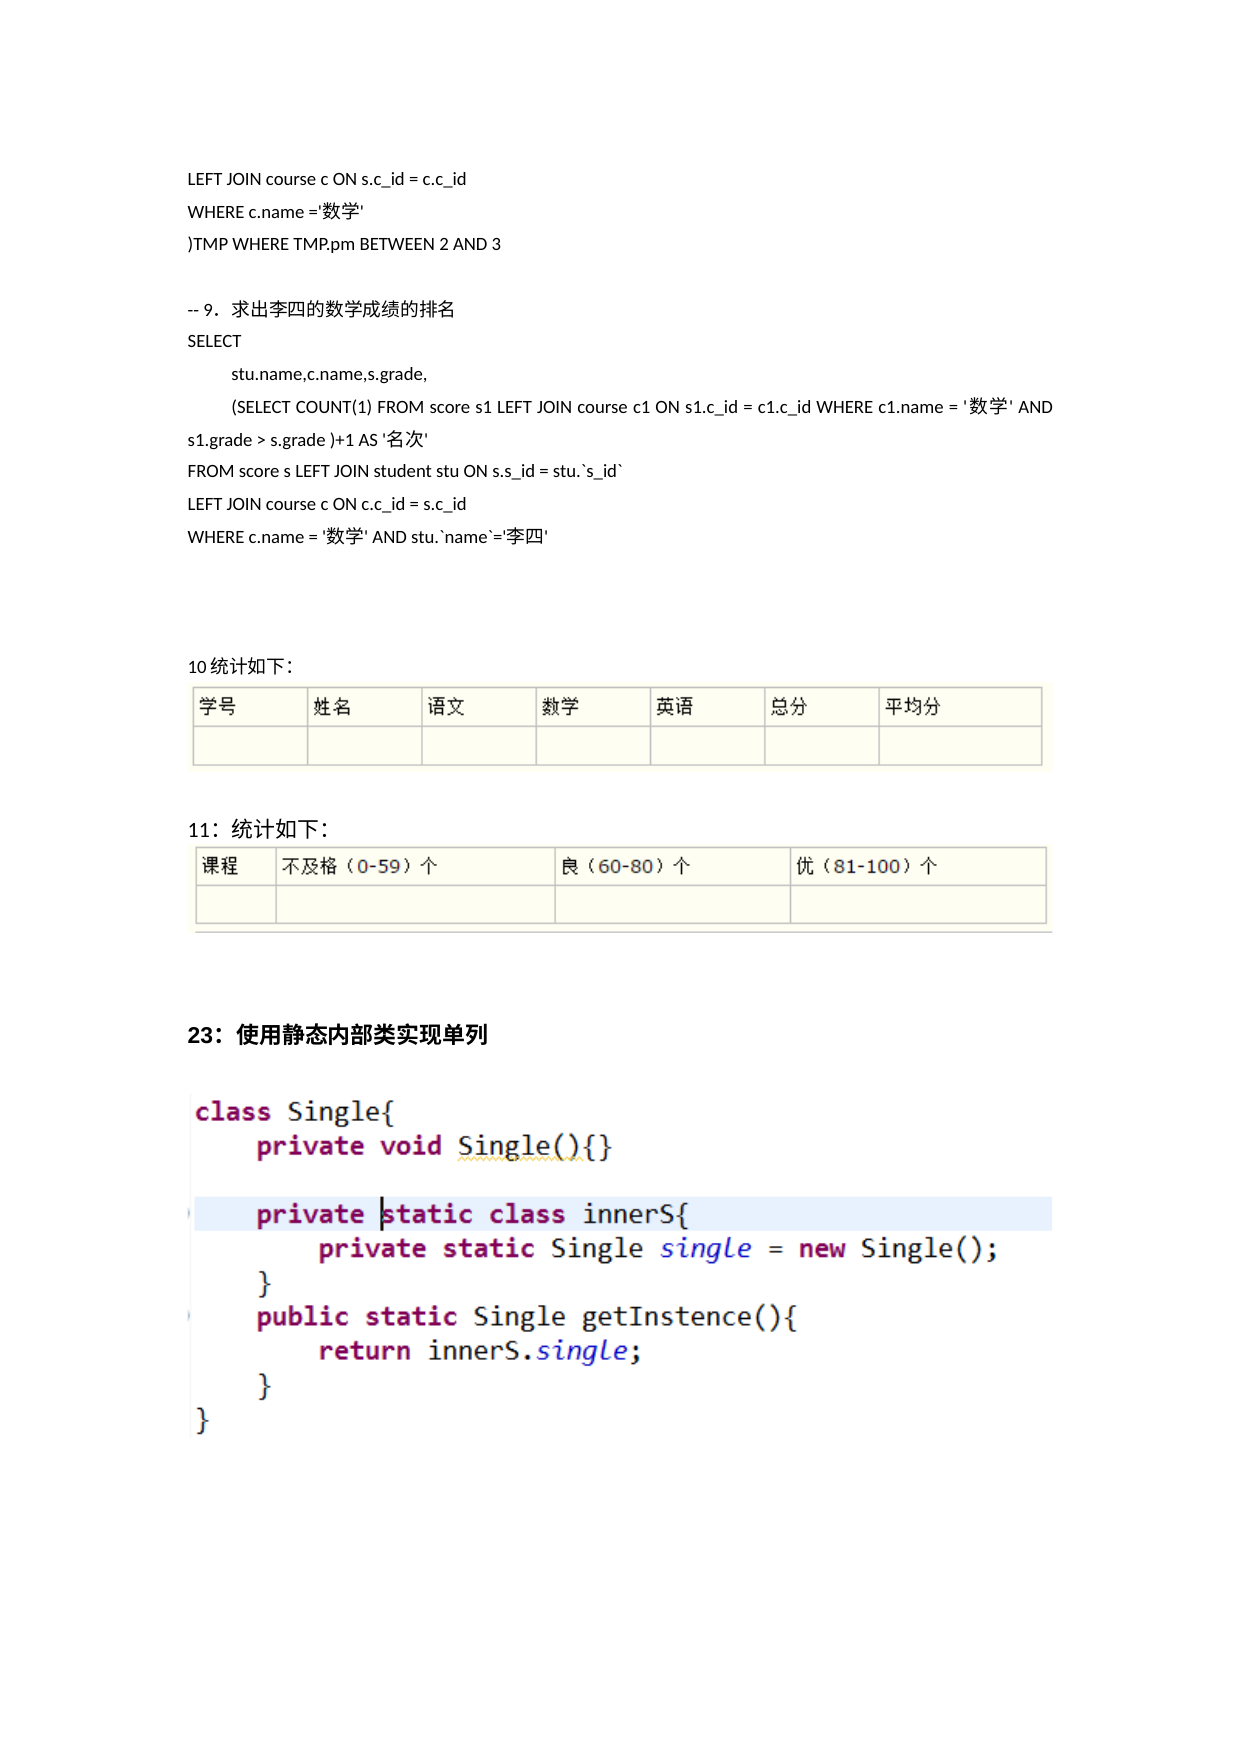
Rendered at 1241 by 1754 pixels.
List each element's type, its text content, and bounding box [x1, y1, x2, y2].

text FROM score s LEFT JOIN student stu ON s.s_id = stu.`s_id` [187, 454, 1053, 487]
text WHERE c.name ='数学' [187, 194, 1053, 227]
text stu.name,c.name,s.grade, [187, 357, 1053, 389]
text 11：统计如下： [187, 812, 1053, 844]
text -- 9．求出李四的数学成绩的排名 [187, 292, 1053, 324]
subtitle 23：使用静态内部类实现单列 [187, 1002, 1053, 1067]
text )TMP WHERE TMP.pm BETWEEN 2 AND 3 [187, 227, 1053, 259]
text LEFT JOIN course c ON s.c_id = c.c_id [187, 162, 1053, 194]
text SELECT [187, 324, 1053, 357]
picture [187, 1093, 1053, 1439]
text LEFT JOIN course c ON c.c_id = s.c_id [187, 487, 1053, 519]
text (SELECT COUNT(1) FROM score s1 LEFT JOIN course c1 ON s1.c_id = c1.c_id WHERE c1.name = '数学' AND s1.grade > s.grade )+1 AS '名次' [187, 389, 1053, 454]
picture [187, 844, 1053, 933]
text 10统计如下： [187, 649, 1053, 682]
picture [187, 682, 1053, 772]
text WHERE c.name = '数学' AND stu.`name`='李四' [187, 519, 1053, 552]
